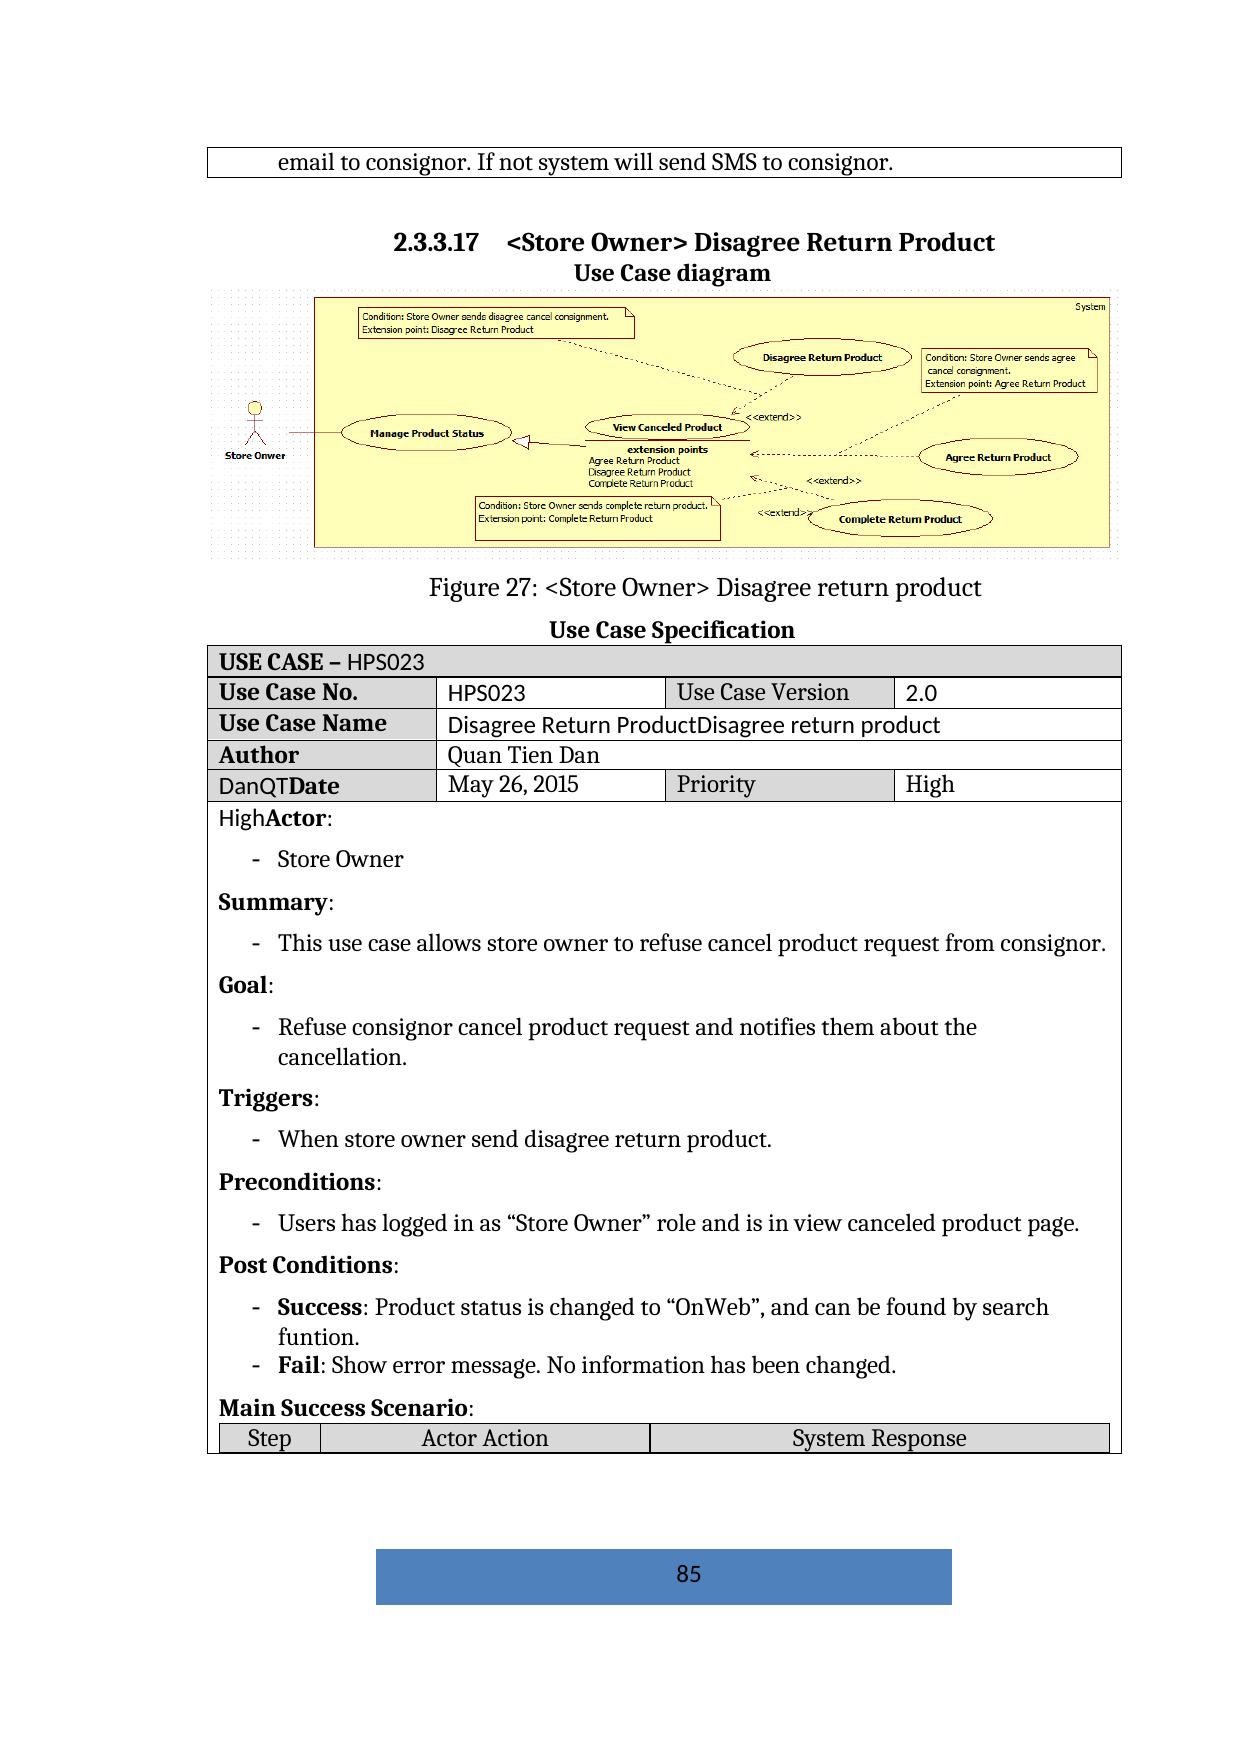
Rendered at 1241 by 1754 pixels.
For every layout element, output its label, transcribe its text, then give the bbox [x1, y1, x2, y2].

table_cell Use Case No. [208, 678, 436, 708]
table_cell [208, 148, 1121, 177]
table_header USE CASE – [208, 646, 1121, 676]
list Use Case Specification [223, 616, 1122, 645]
text Figure 27: <Store Owner> Disagree return product [428, 572, 1122, 604]
picture [207, 287, 1122, 560]
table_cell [208, 802, 1121, 1453]
subtitle <Store Owner> Disagree Return Product [393, 227, 1122, 258]
table_cell [437, 709, 1121, 739]
list Use Case diagram [223, 258, 1122, 287]
table_cell Use Case Version [666, 678, 894, 708]
table_cell Priority [666, 770, 894, 801]
table_cell Author [208, 741, 436, 769]
table_cell Use Case Name [208, 709, 436, 739]
table_cell Date [208, 770, 436, 801]
